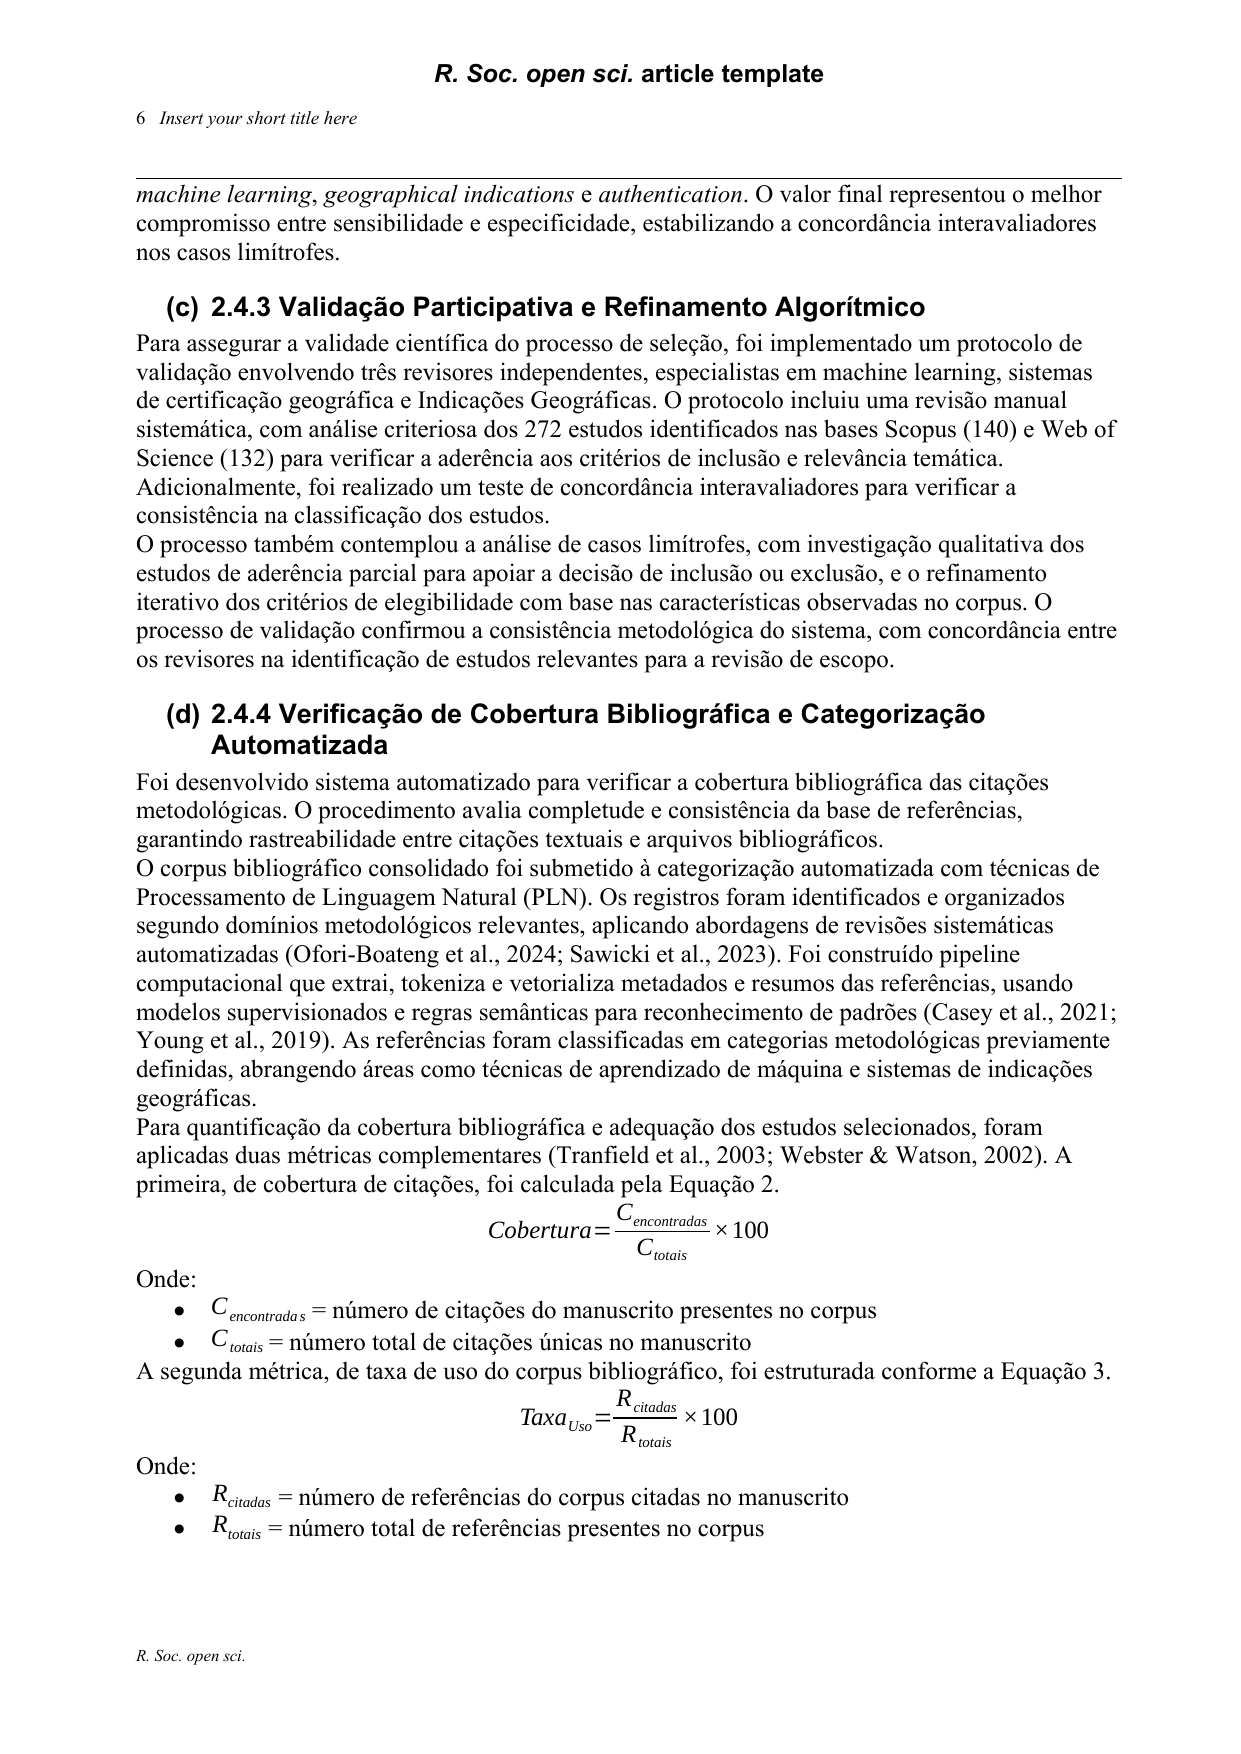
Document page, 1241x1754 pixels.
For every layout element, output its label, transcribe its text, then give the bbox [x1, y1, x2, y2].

subtitle 2.4.4 Verificação de Cobertura Bibliográfica e Categorização Automatizada [166, 698, 1122, 761]
text Para quantificação da cobertura bibliográfica e adequação dos estudos selecionados, foram aplicadas duas métricas complementares (Tranfield et al., 2003; Webster & Watson, 2002). A primeira, de cobertura de citações, foi calculada pela Equação 2. [136, 1112, 1122, 1198]
text Foi desenvolvido sistema automatizado para verificar a cobertura bibliográfica das citações metodológicas. O procedimento avalia completude e consistência da base de referências, garantindo rastreabilidade entre citações textuais e arquivos bibliográficos. [136, 767, 1122, 853]
list = número de citações do manuscrito presentes no corpus [173, 1293, 1122, 1324]
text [136, 179, 1122, 266]
subtitle 2.4.3 Validação Participativa e Refinamento Algorítmico [166, 291, 1122, 322]
list = número total de citações únicas no manuscrito [173, 1324, 1122, 1356]
text Para assegurar a validade científica do processo de seleção, foi implementado um protocolo de validação envolvendo três revisores independentes, especialistas em machine learning, sistemas de certificação geográfica e Indicações Geográficas. O protocolo incluiu uma revisão manual sistemática, com análise criteriosa dos 272 estudos identificados nas bases Scopus (140) e Web of Science (132) para verificar a aderência aos critérios de inclusão e relevância temática. Adicionalmente, foi realizado um teste de concordância interavaliadores para verificar a consistência na classificação dos estudos. [136, 328, 1122, 529]
text Onde: [136, 1264, 1122, 1293]
text Onde: [136, 1451, 1122, 1480]
text A segunda métrica, de taxa de uso do corpus bibliográfico, foi estruturada conforme a Equação 3. [136, 1356, 1122, 1384]
text O corpus bibliográfico consolidado foi submetido à categorização automatizada com técnicas de Processamento de Linguagem Natural (PLN). Os registros foram identificados e organizados segundo domínios metodológicos relevantes, aplicando abordagens de revisões sistemáticas automatizadas (Ofori-Boateng et al., 2024; Sawicki et al., 2023). Foi construído pipeline computacional que extrai, tokeniza e vetorializa metadados e resumos das referências, usando modelos supervisionados e regras semânticas para reconhecimento de padrões (Casey et al., 2021; Young et al., 2019). As referências foram classificadas em categorias metodológicas previamente definidas, abrangendo áreas como técnicas de aprendizado de máquina e sistemas de indicações geográficas. [136, 853, 1122, 1112]
list = número de referências do corpus citadas no manuscrito [173, 1480, 1122, 1511]
text O processo também contemplou a análise de casos limítrofes, com investigação qualitativa dos estudos de aderência parcial para apoiar a decisão de inclusão ou exclusão, e o refinamento iterativo dos critérios de elegibilidade com base nas características observadas no corpus. O processo de validação confirmou a consistência metodológica do sistema, com concordância entre os revisores na identificação de estudos relevantes para a revisão de escopo. [136, 529, 1122, 673]
list = número total de referências presentes no corpus [173, 1511, 1122, 1542]
